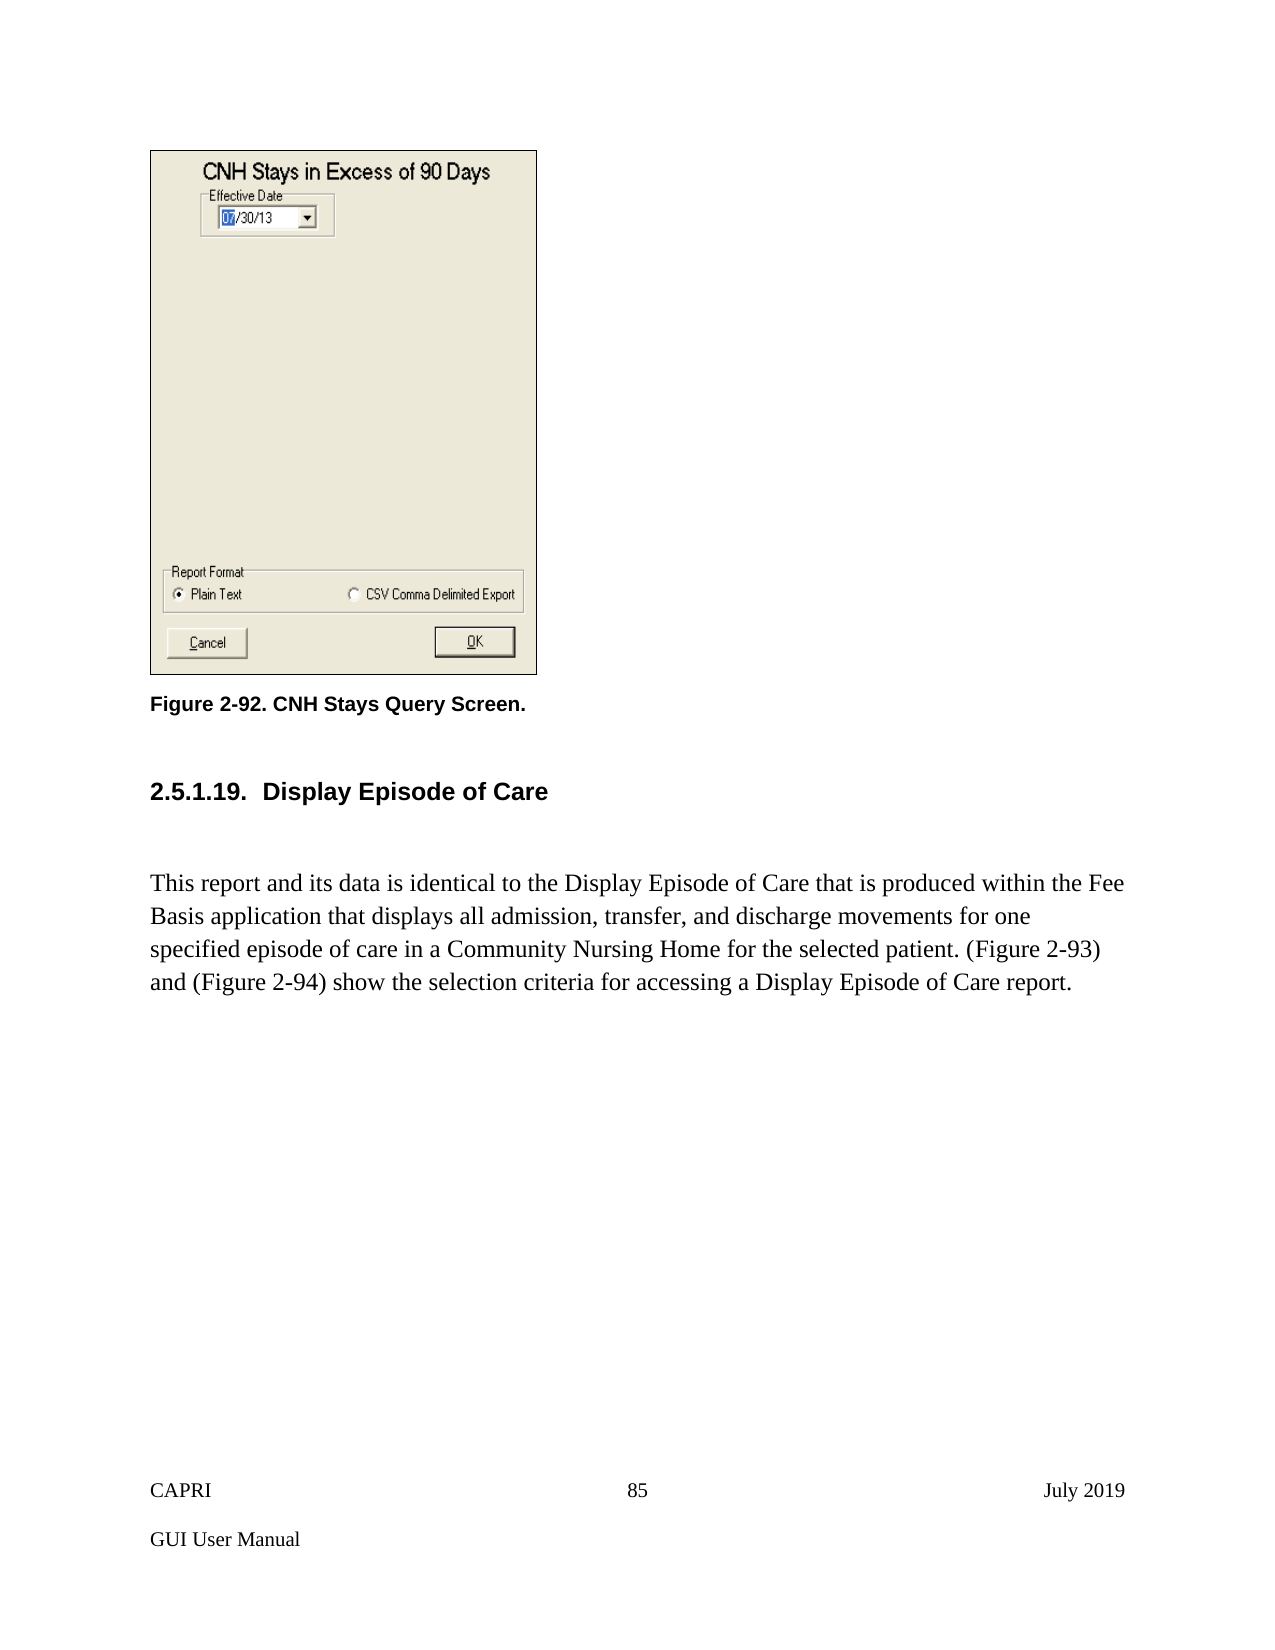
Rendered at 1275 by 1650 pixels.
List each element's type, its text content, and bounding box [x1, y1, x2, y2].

subtitle Display Episode of Care [150, 777, 1125, 806]
picture [151, 151, 536, 674]
